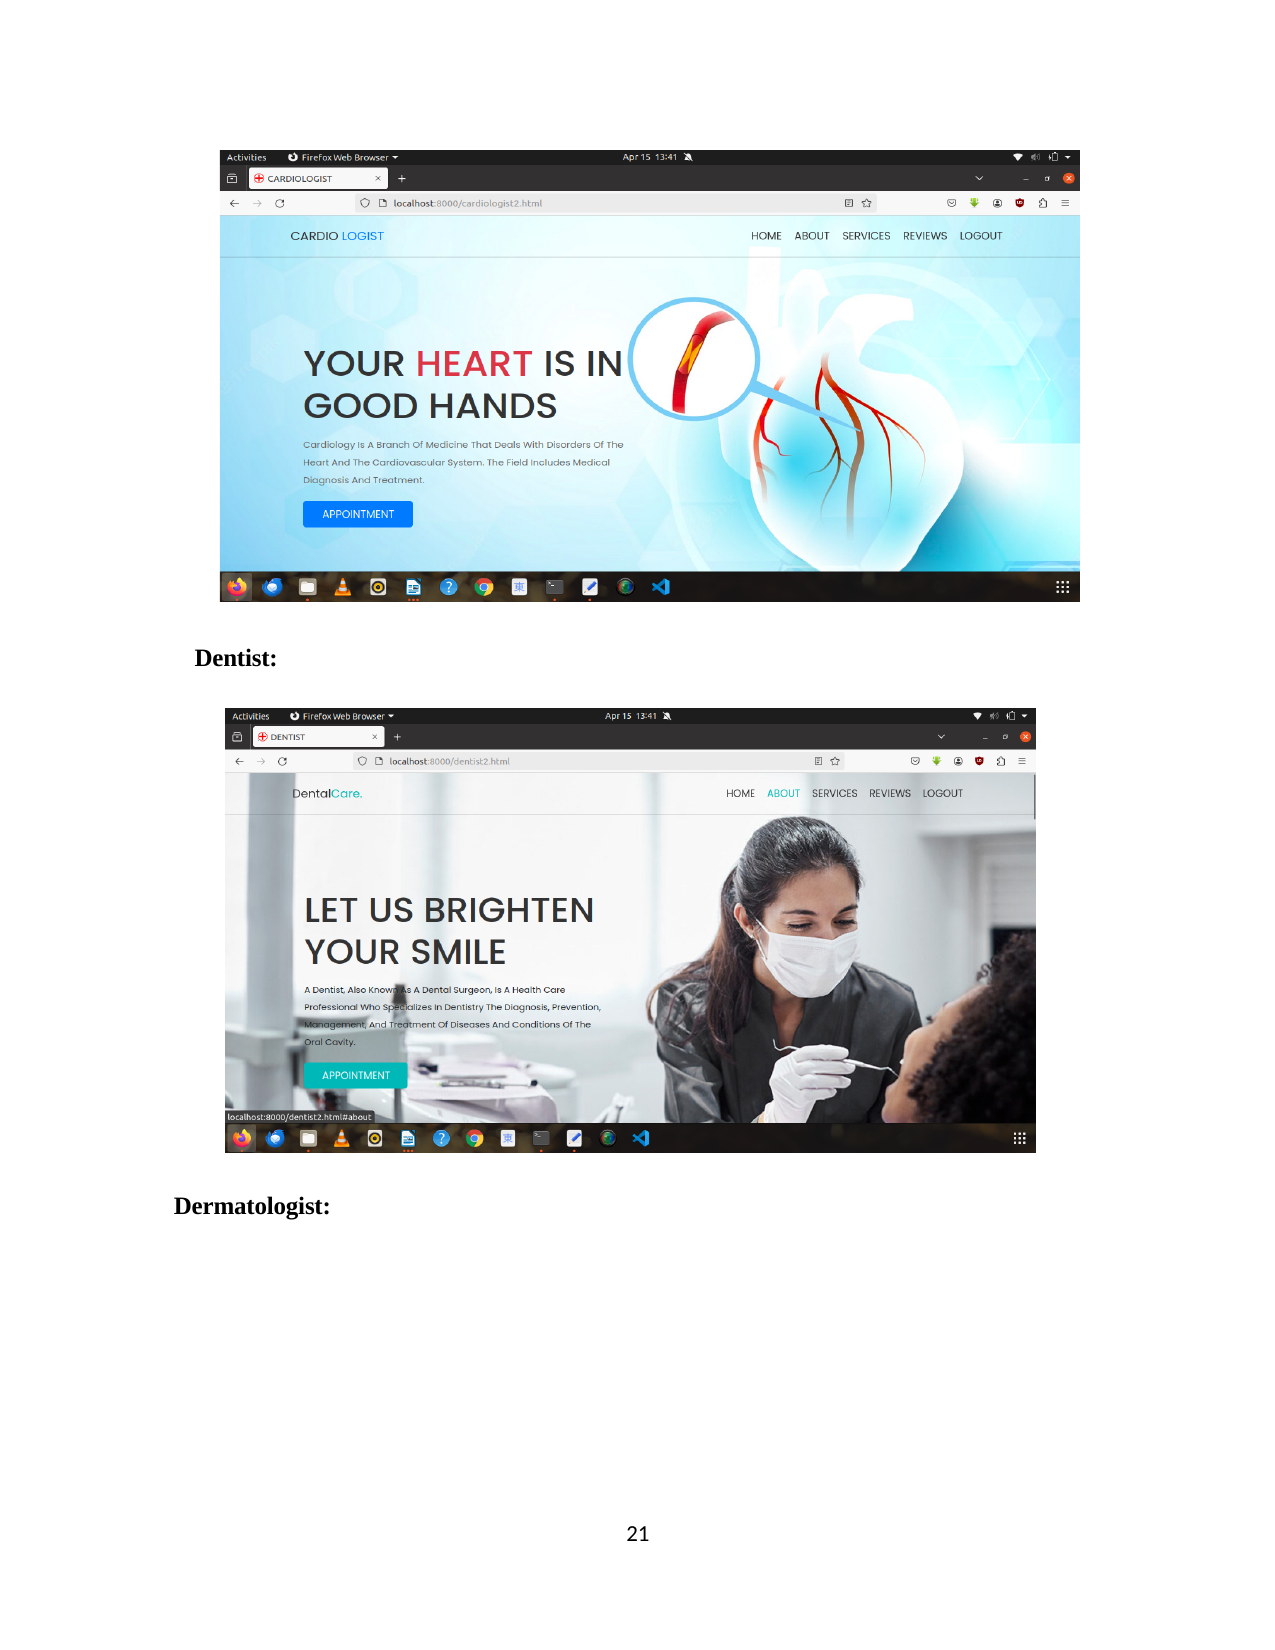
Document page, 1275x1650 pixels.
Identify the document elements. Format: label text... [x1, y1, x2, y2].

picture [219, 150, 1080, 602]
subtitle Dentist: [194, 643, 1116, 672]
subtitle Dermatologist: [131, 1191, 1116, 1220]
